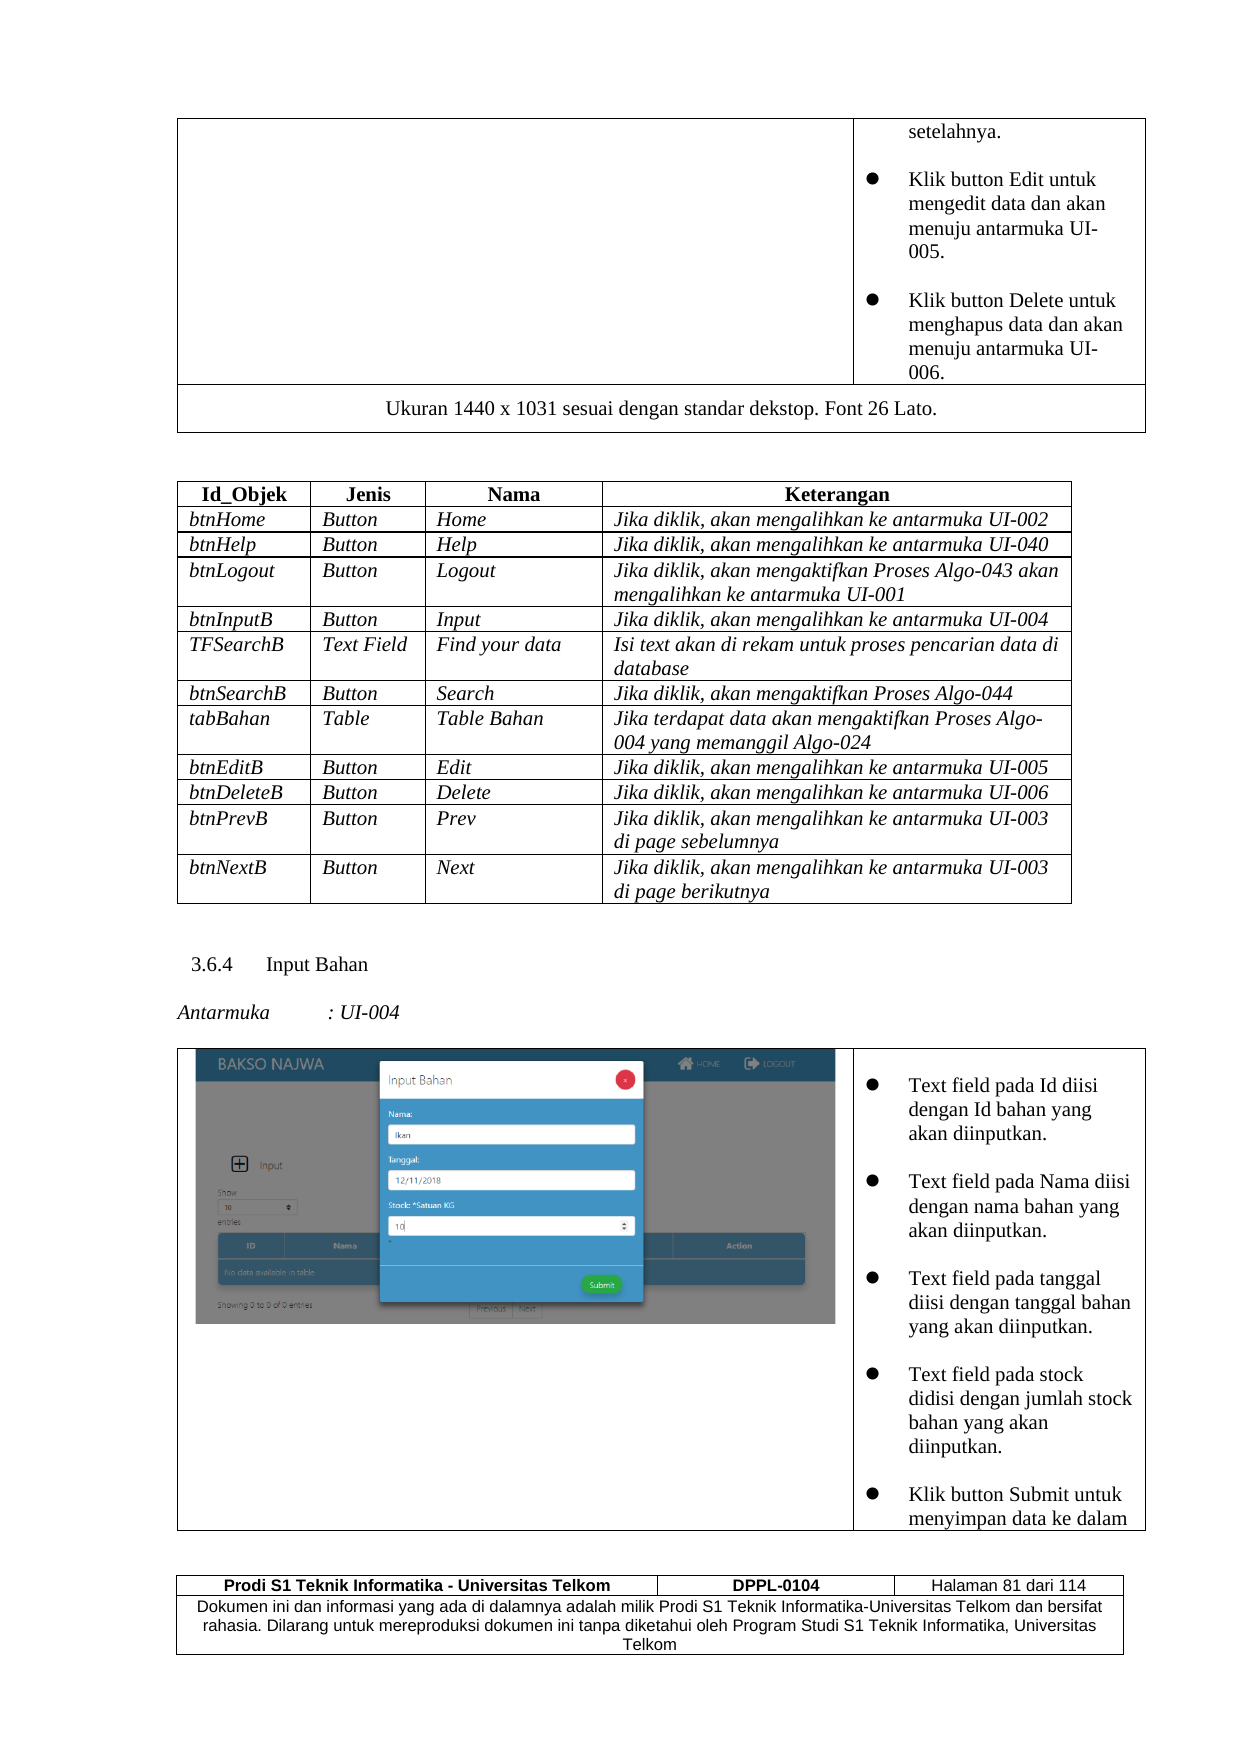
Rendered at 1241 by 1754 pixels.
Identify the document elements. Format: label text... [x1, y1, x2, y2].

table_cell Find your data [426, 632, 602, 680]
table_cell Jika diklik, akan mengalihkan ke antarmuka UI-005 [603, 755, 1071, 779]
table_cell tabBahan [178, 706, 310, 754]
table_cell Delete [426, 780, 602, 804]
table_cell btnEditB [178, 755, 310, 779]
table_cell Jika diklik, akan mengalihkan ke antarmuka UI-002 [603, 507, 1071, 531]
picture [195, 1049, 836, 1324]
table_cell Isi text akan di rekam untuk proses pencarian data di database [603, 632, 1071, 680]
table_cell Jika diklik, akan mengaktifkan Proses Algo-043 akan mengalihkan ke antarmuka UI-001 [603, 558, 1071, 606]
table_cell Button [311, 533, 425, 556]
table_cell Jika diklik, akan mengalihkan ke antarmuka UI-006 [603, 780, 1071, 804]
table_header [854, 1049, 1145, 1530]
table_cell Jika diklik, akan mengaktifkan Proses Algo-044 [603, 681, 1071, 705]
table_cell btnDeleteB [178, 780, 310, 804]
table_cell Help [426, 533, 602, 556]
table_header [178, 119, 853, 384]
list Input Bahan [191, 952, 1122, 976]
table_cell btnHome [178, 507, 310, 531]
table_cell Jika diklik, akan mengalihkan ke antarmuka UI-003 di page sebelumnya [603, 805, 1071, 853]
table_cell Button [311, 607, 425, 631]
table_header [178, 1049, 853, 1530]
table_cell Logout [426, 558, 602, 606]
table_cell Button [311, 507, 425, 531]
table_cell Jika diklik, akan mengalihkan ke antarmuka UI-003 di page berikutnya [603, 855, 1071, 903]
table_header Id_Objek [178, 482, 310, 506]
table_cell Edit [426, 755, 602, 779]
table_cell Button [311, 780, 425, 804]
table_cell Table Bahan [426, 706, 602, 754]
table_header Keterangan [603, 482, 1071, 506]
table_cell btnPrevB [178, 805, 310, 853]
table_cell btnHelp [178, 533, 310, 556]
table_cell TFSearchB [178, 632, 310, 680]
table_cell btnInputB [178, 607, 310, 631]
table_cell Prev [426, 805, 602, 853]
table_cell Input [426, 607, 602, 631]
table_cell btnLogout [178, 558, 310, 606]
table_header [854, 119, 1145, 384]
table_cell Button [311, 558, 425, 606]
table_cell Jika diklik, akan mengalihkan ke antarmuka UI-040 [603, 533, 1071, 556]
table_cell Ukuran 1440 x 1031 sesuai dengan standar dekstop. Font 26 Lato. [178, 385, 1145, 432]
table_cell Text Field [311, 632, 425, 680]
table_cell Search [426, 681, 602, 705]
table_cell Home [426, 507, 602, 531]
table_cell Button [311, 855, 425, 903]
table_cell Button [311, 681, 425, 705]
table_cell Button [311, 755, 425, 779]
table_header Nama [426, 482, 602, 506]
table_cell btnSearchB [178, 681, 310, 705]
text Antarmuka : UI-004 [177, 1000, 1122, 1024]
table_cell Button [311, 805, 425, 853]
table_header Jenis [311, 482, 425, 506]
table_cell Jika terdapat data akan mengaktifkan Proses Algo-004 yang memanggil Algo-024 [603, 706, 1071, 754]
table_cell btnNextB [178, 855, 310, 903]
table_cell Next [426, 855, 602, 903]
table_cell Table [311, 706, 425, 754]
table_cell Jika diklik, akan mengalihkan ke antarmuka UI-004 [603, 607, 1071, 631]
